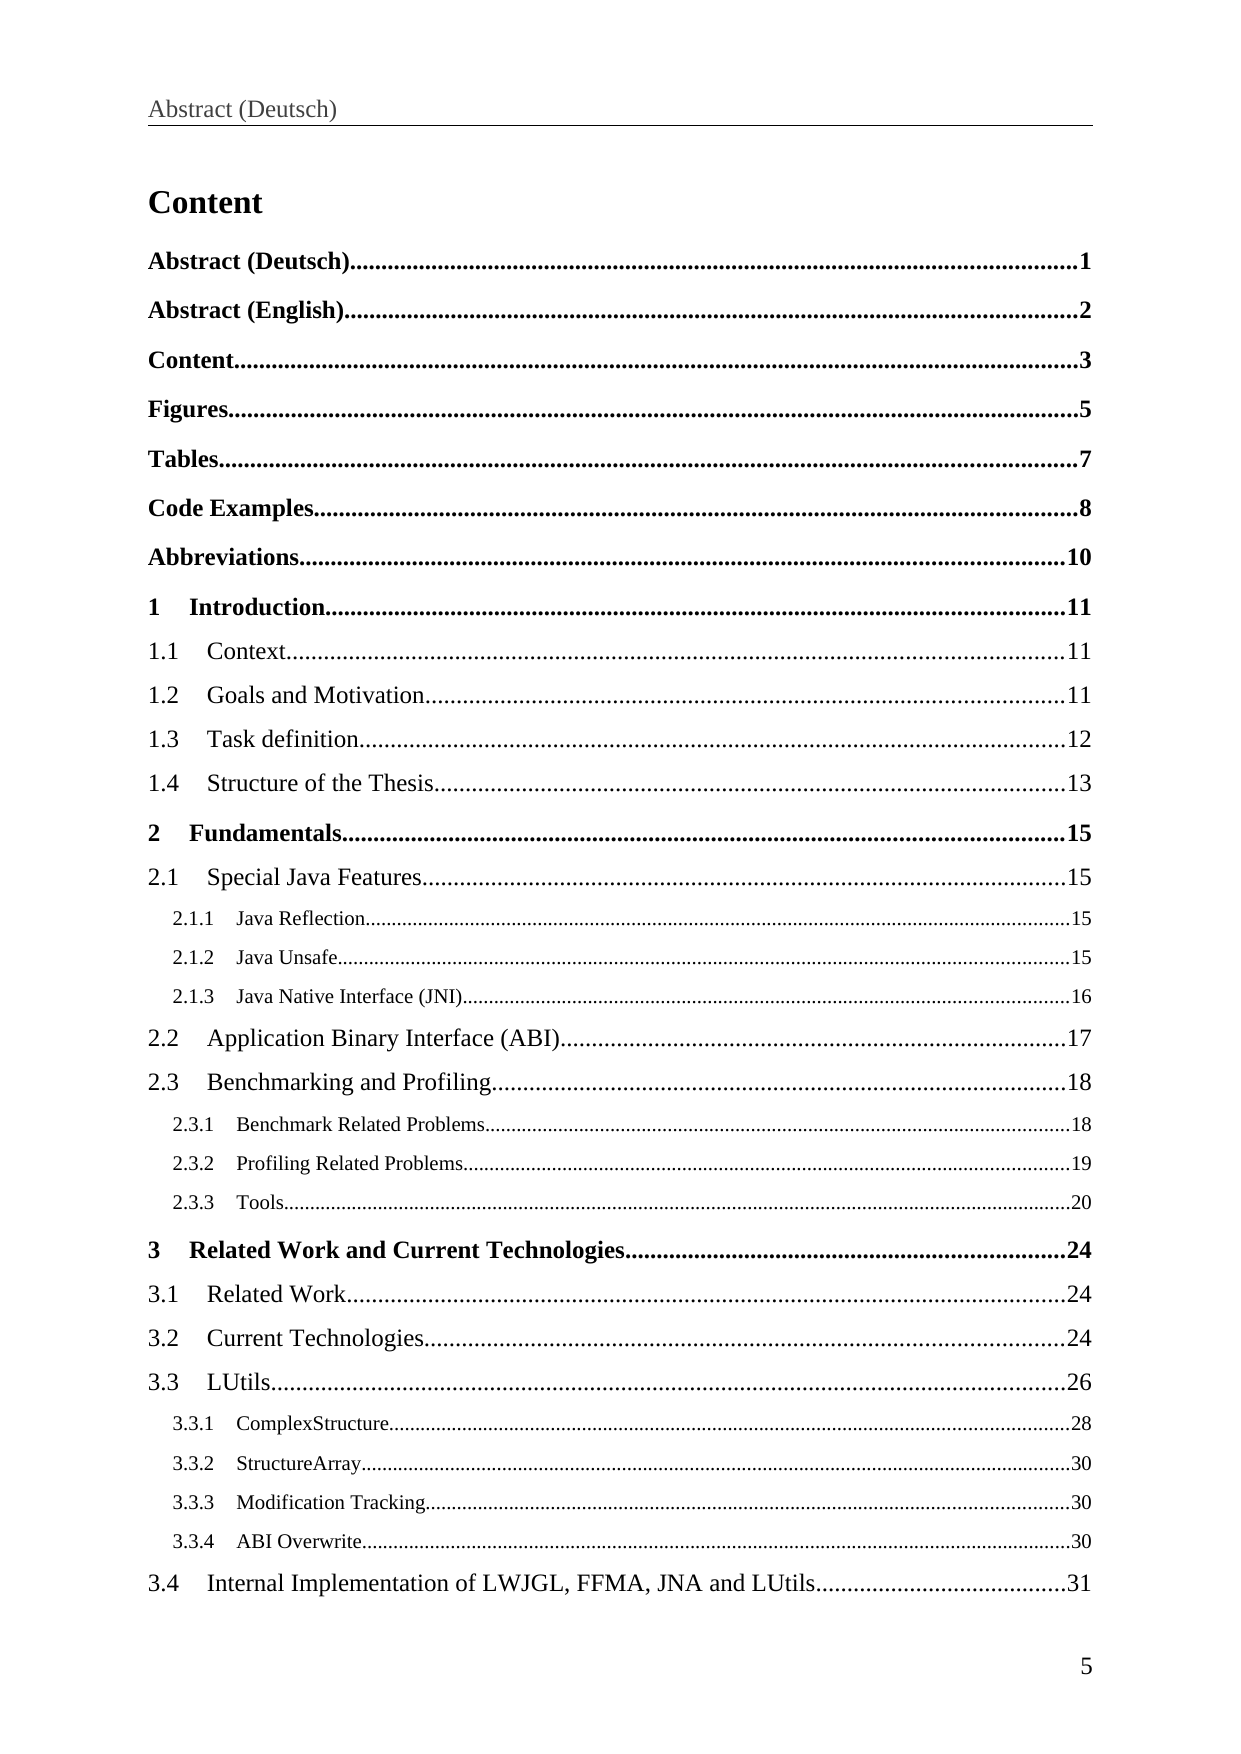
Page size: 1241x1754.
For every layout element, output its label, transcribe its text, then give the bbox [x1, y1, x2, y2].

subtitle Content [148, 182, 1093, 221]
